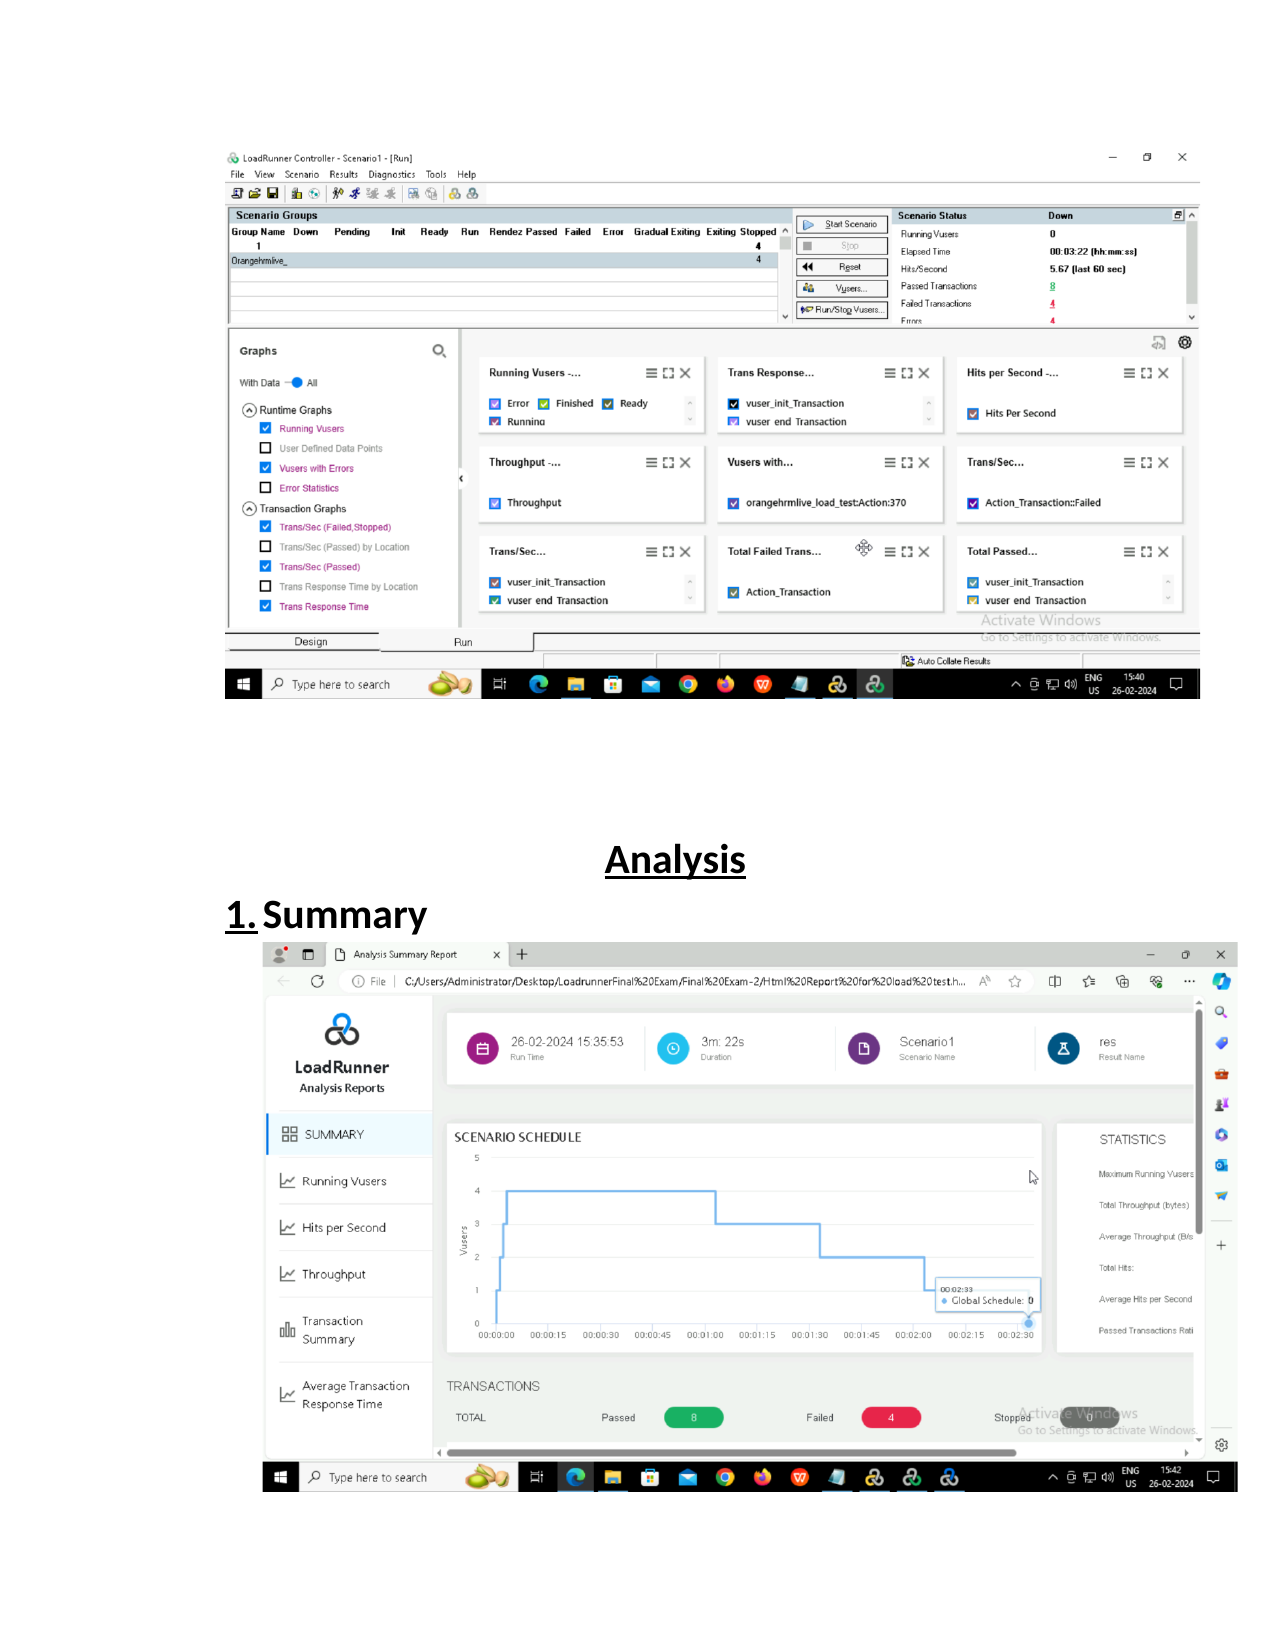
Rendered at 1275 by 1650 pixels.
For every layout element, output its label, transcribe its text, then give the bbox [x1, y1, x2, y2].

picture [225, 150, 1200, 699]
list Analysis [225, 833, 1125, 883]
list Summary [225, 888, 1125, 938]
picture [262, 942, 1238, 1492]
